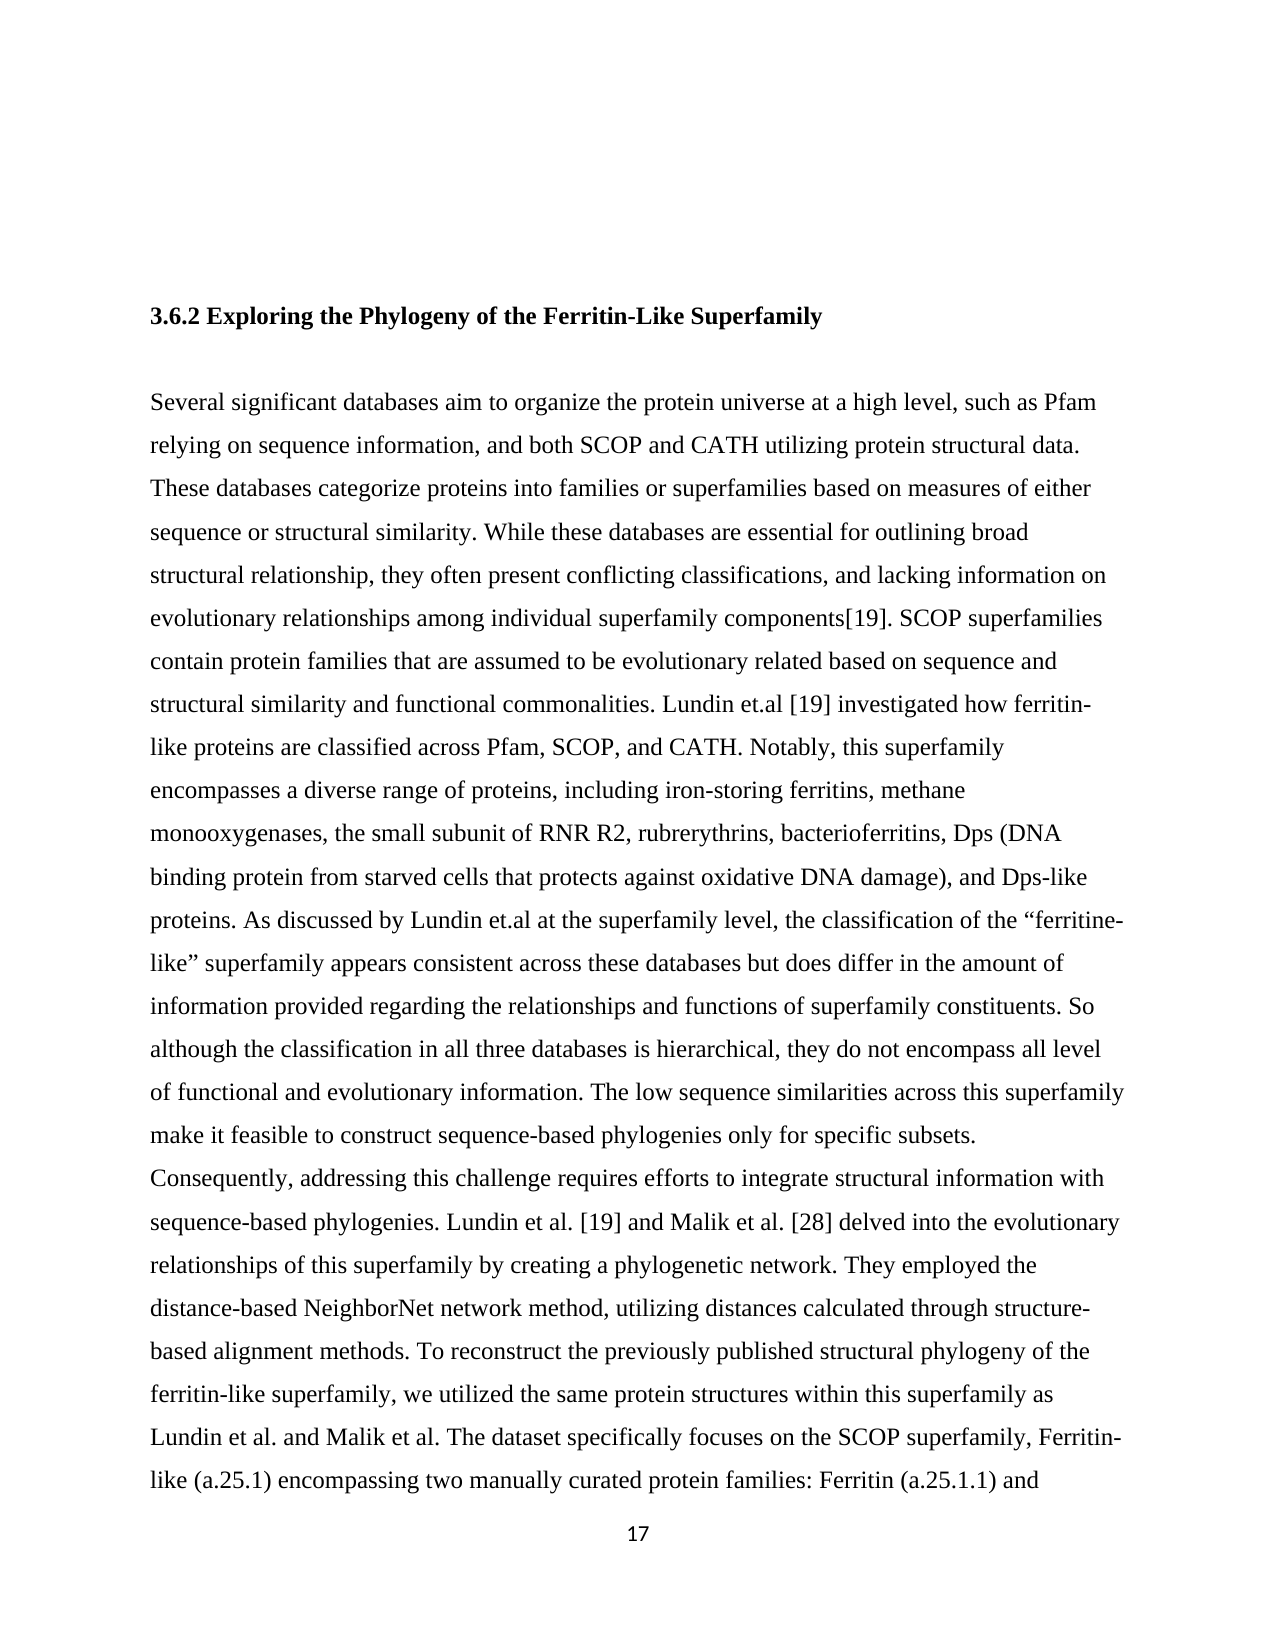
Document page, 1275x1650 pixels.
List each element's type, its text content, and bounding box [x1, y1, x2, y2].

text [150, 387, 1125, 1494]
text 3.6.2 Exploring the Phylogeny of the Ferritin-Like Superfamily [150, 301, 1125, 330]
